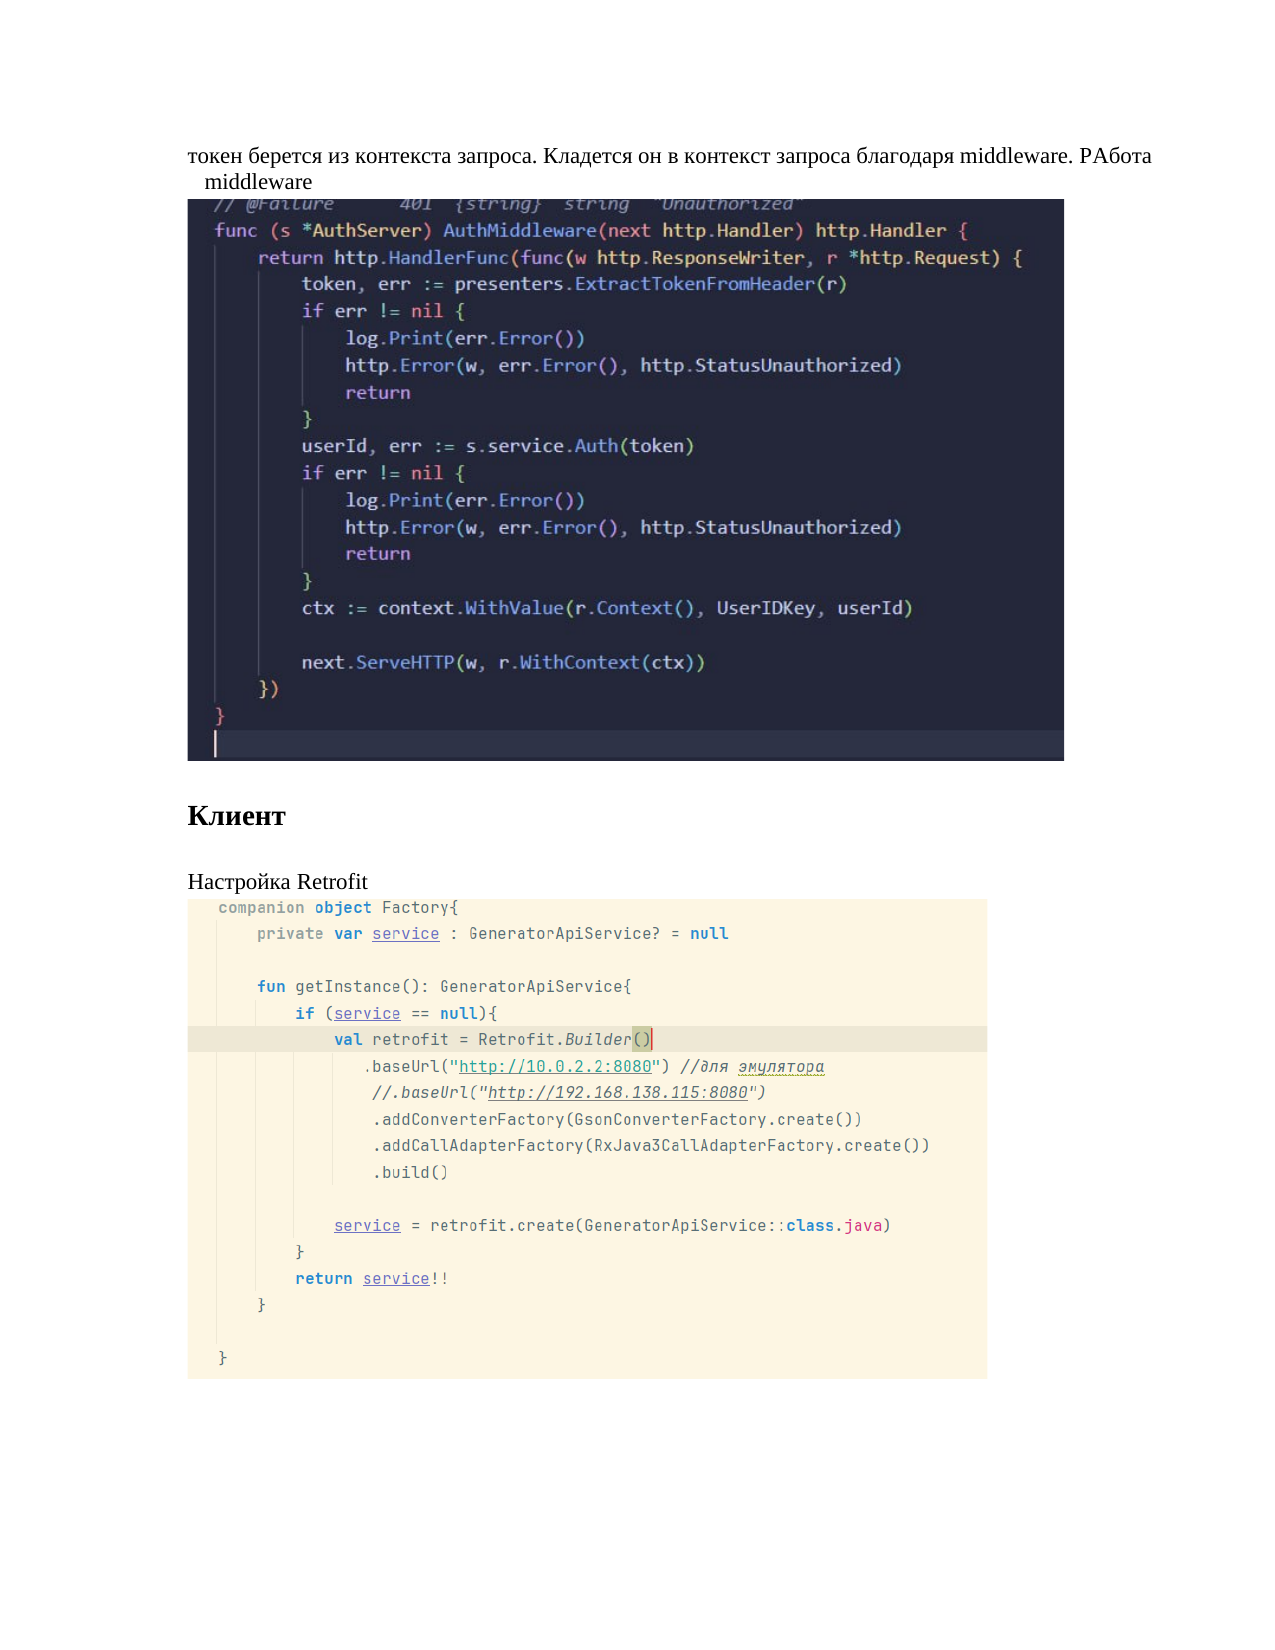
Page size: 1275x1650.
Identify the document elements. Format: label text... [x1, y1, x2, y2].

subtitle Клиент [187, 798, 1162, 832]
list токен берется из контекста запроса. Кладется он в контекст запроса благодаря middleware. РАбота middleware [187, 142, 1162, 194]
list Настройка Retrofit [187, 868, 1162, 894]
picture [187, 199, 1065, 761]
picture [187, 899, 988, 1379]
